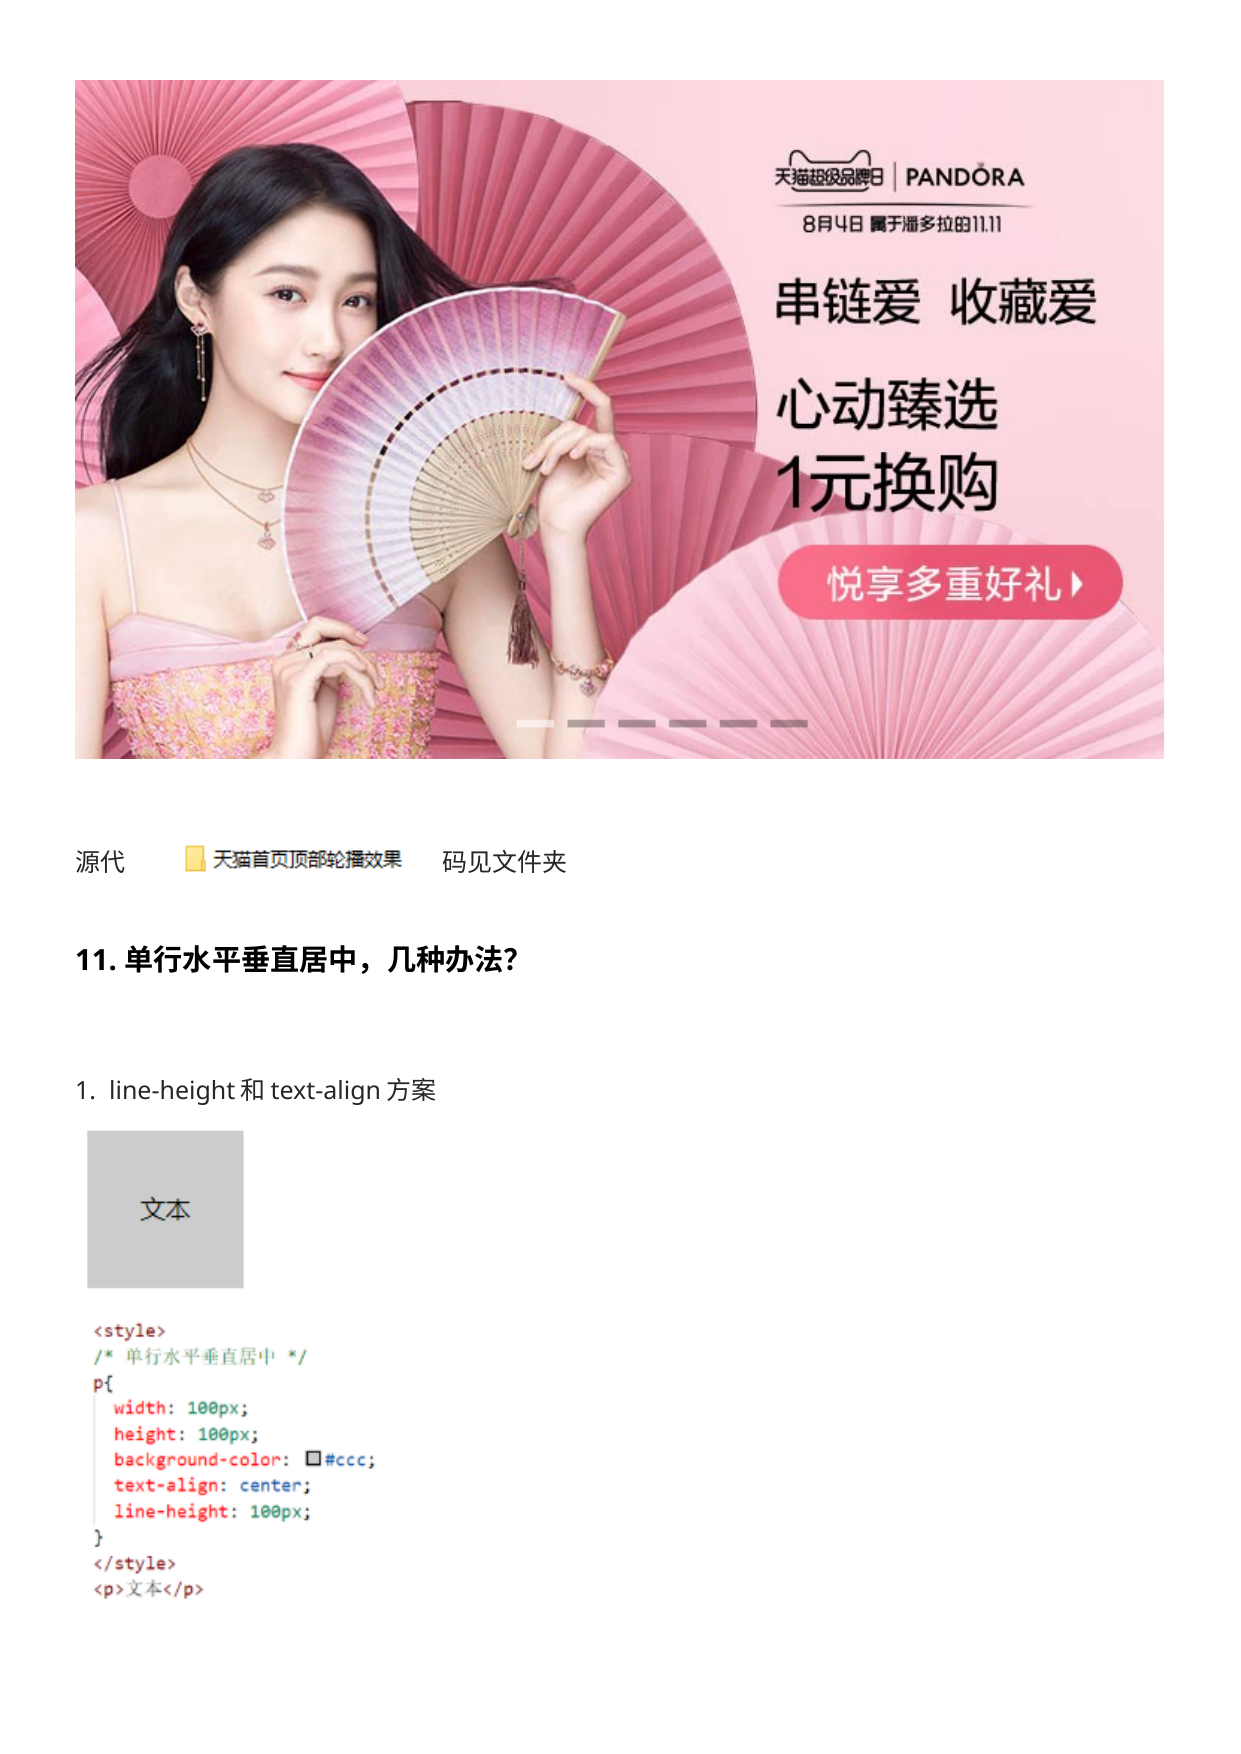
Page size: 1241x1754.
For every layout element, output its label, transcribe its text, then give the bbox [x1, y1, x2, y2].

text 单行水平垂直居中，几种办法？ [75, 926, 1165, 991]
picture [75, 80, 1165, 759]
picture [75, 1315, 400, 1616]
text 源代码见文件夹 [75, 828, 1165, 893]
picture [75, 1120, 258, 1301]
picture [170, 830, 424, 886]
text 1. line-height和text-align方案 [75, 991, 1165, 1121]
